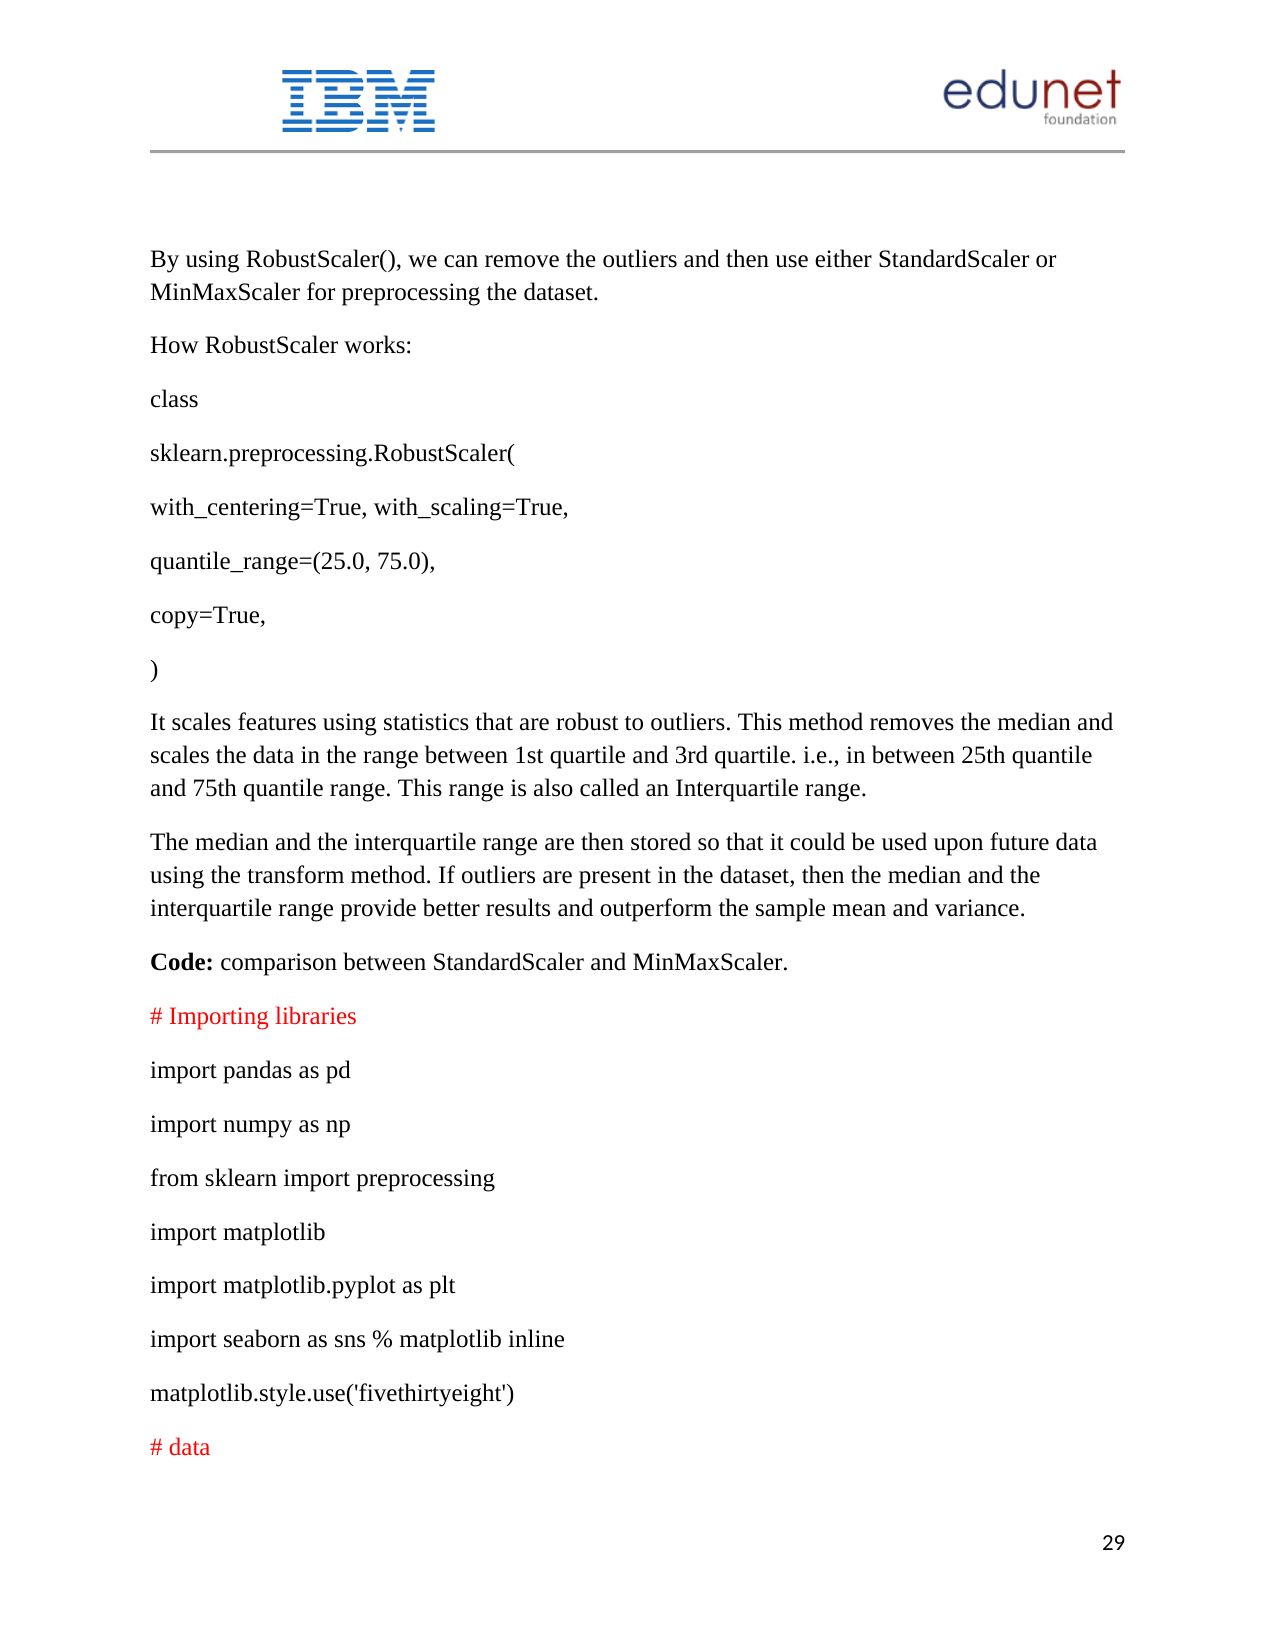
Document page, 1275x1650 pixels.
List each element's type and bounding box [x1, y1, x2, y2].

picture [282, 70, 435, 132]
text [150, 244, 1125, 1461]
picture [941, 60, 1125, 132]
